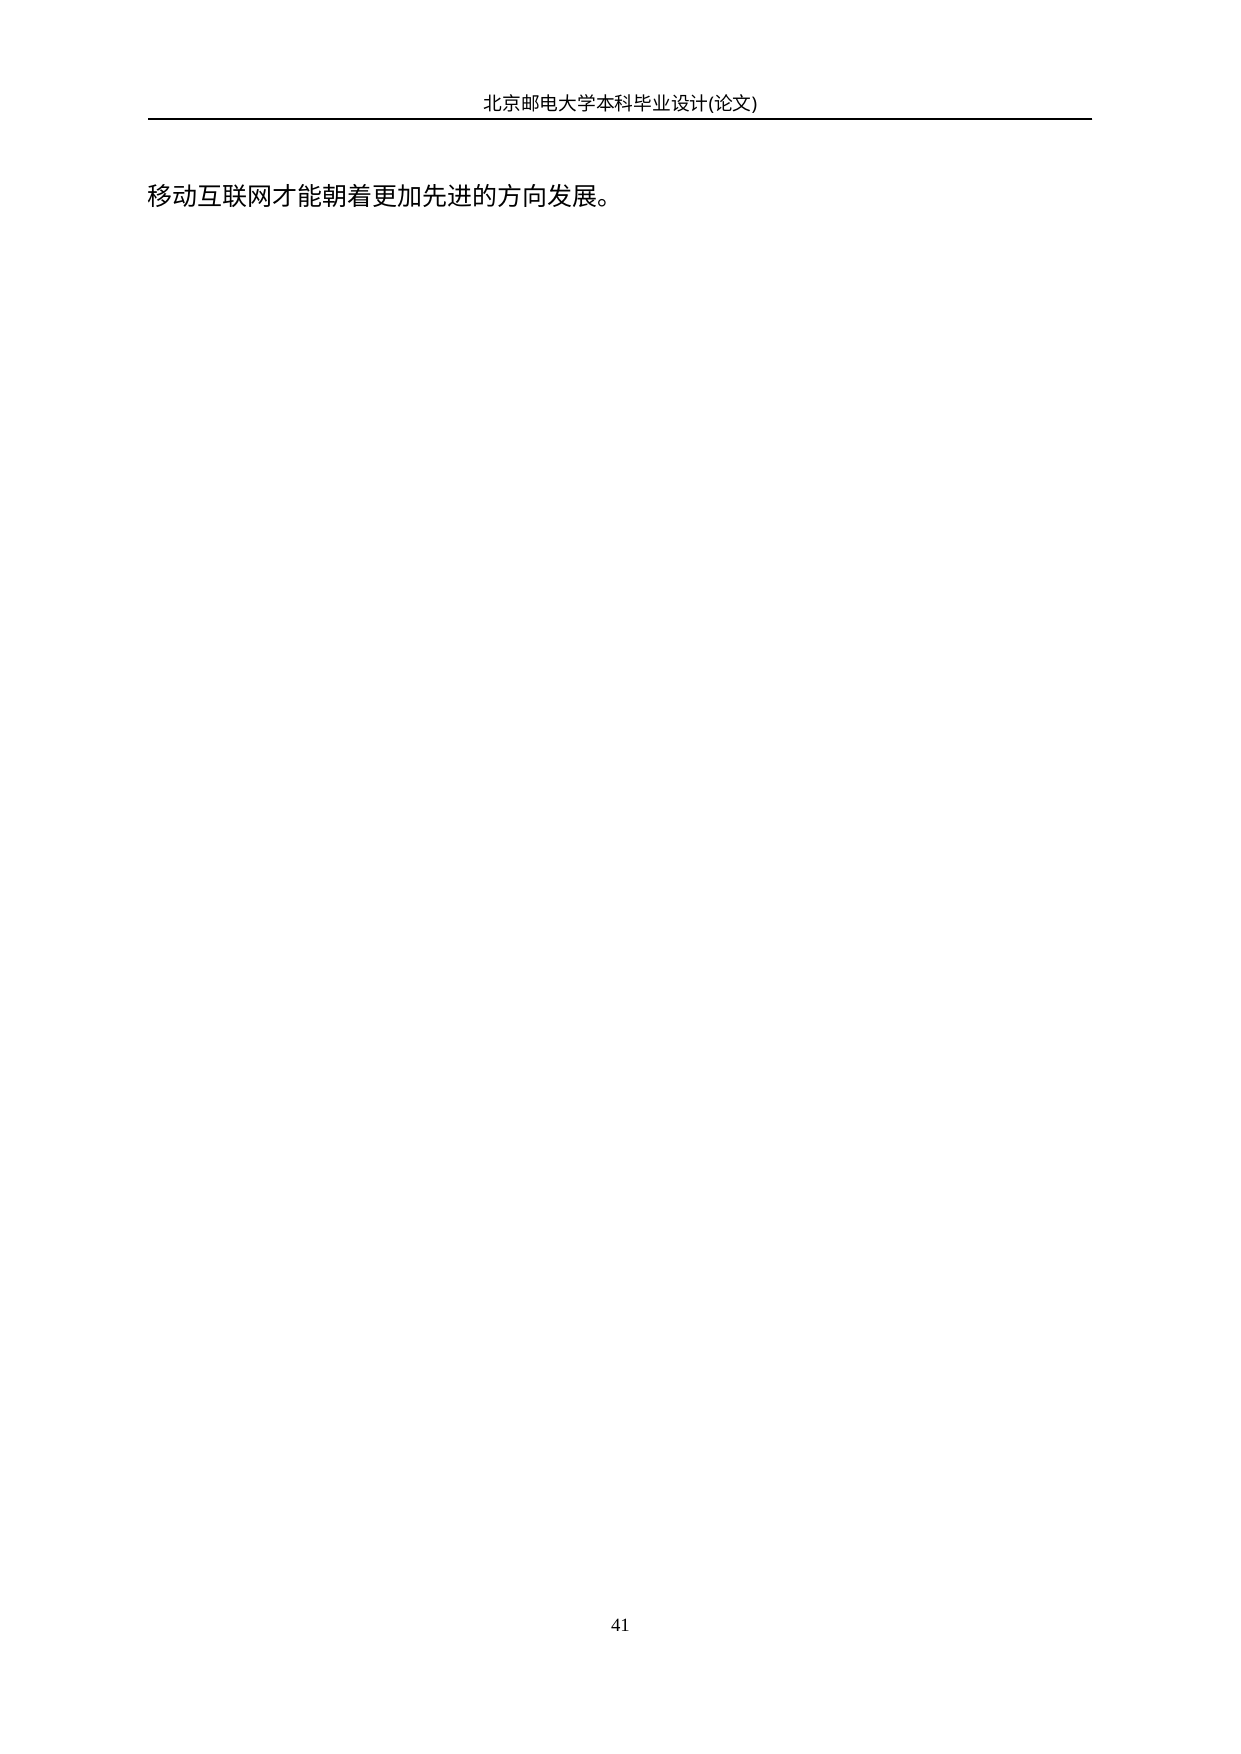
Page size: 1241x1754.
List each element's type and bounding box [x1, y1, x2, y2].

text [148, 162, 1092, 227]
